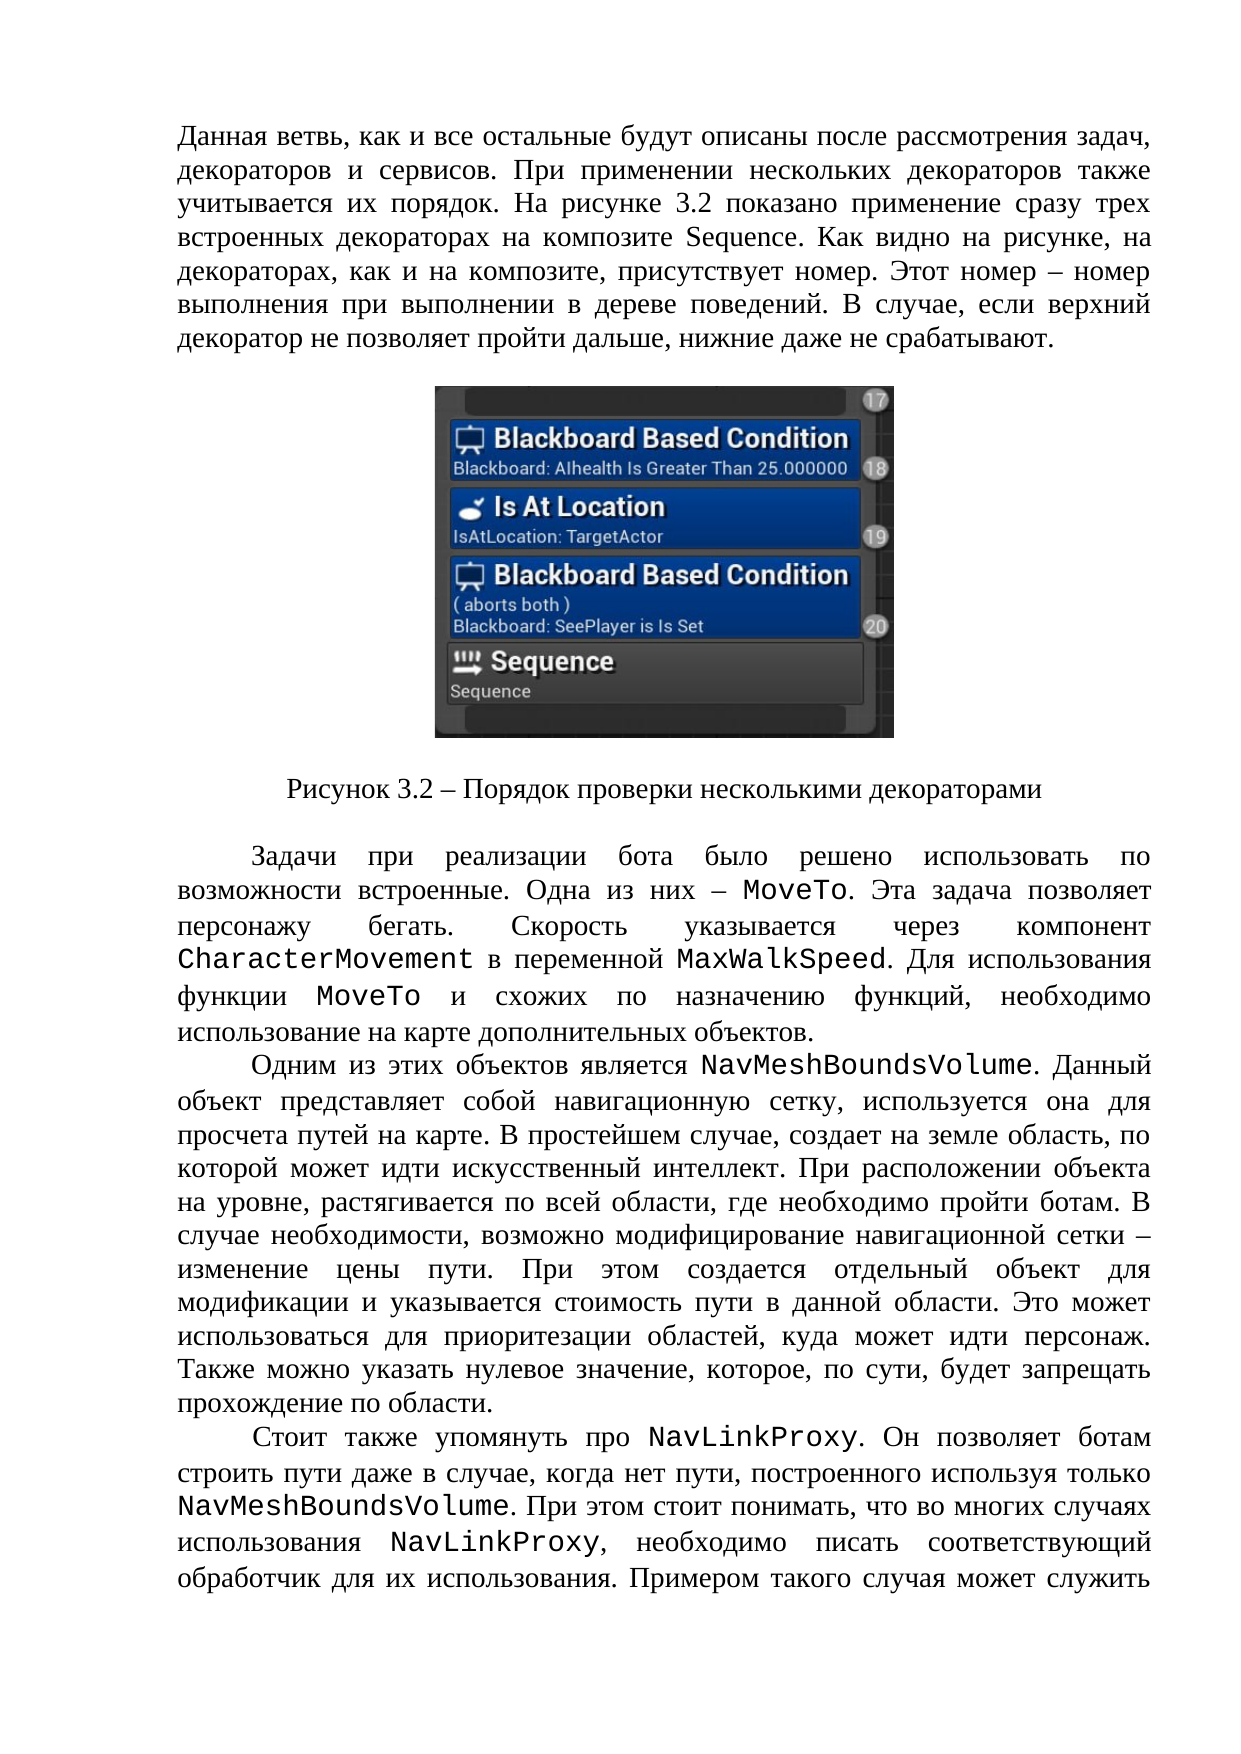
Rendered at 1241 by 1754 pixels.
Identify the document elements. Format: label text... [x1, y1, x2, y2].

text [177, 1419, 1152, 1594]
text Одним из этих объектов является NavMeshBoundsVolume. Данный объект представляет собой навигационную сетку, используется она для просчета путей на карте. В простейшем случае, создает на земле область, по которой может идти искусственный интеллект. При расположении объекта на уровне, растягивается по всей области, где необходимо пройти ботам. В случае необходимости, возможно модифицирование навигационной сетки – изменение цены пути. При этом создается отдельный объект для модификации и указывается стоимость пути в данной области. Это может использоваться для приоритезации областей, куда может идти персонаж. Также можно указать нулевое значение, которое, по сути, будет запрещать прохождение по области. [177, 1047, 1152, 1419]
text Рисунок 3.2 – Порядок проверки несколькими декораторами [177, 771, 1152, 805]
text Задачи при реализации бота было решено использовать по возможности встроенные. Одна из них – MoveTo. Эта задача позволяет персонажу бегать. Скорость указывается через компонент CharacterMovement в переменной MaxWalkSpeed. Для использования функции MoveTo и схожих по назначению функций, необходимо использование на карте дополнительных объектов. [177, 838, 1152, 1047]
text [177, 118, 1152, 353]
picture [434, 386, 894, 738]
